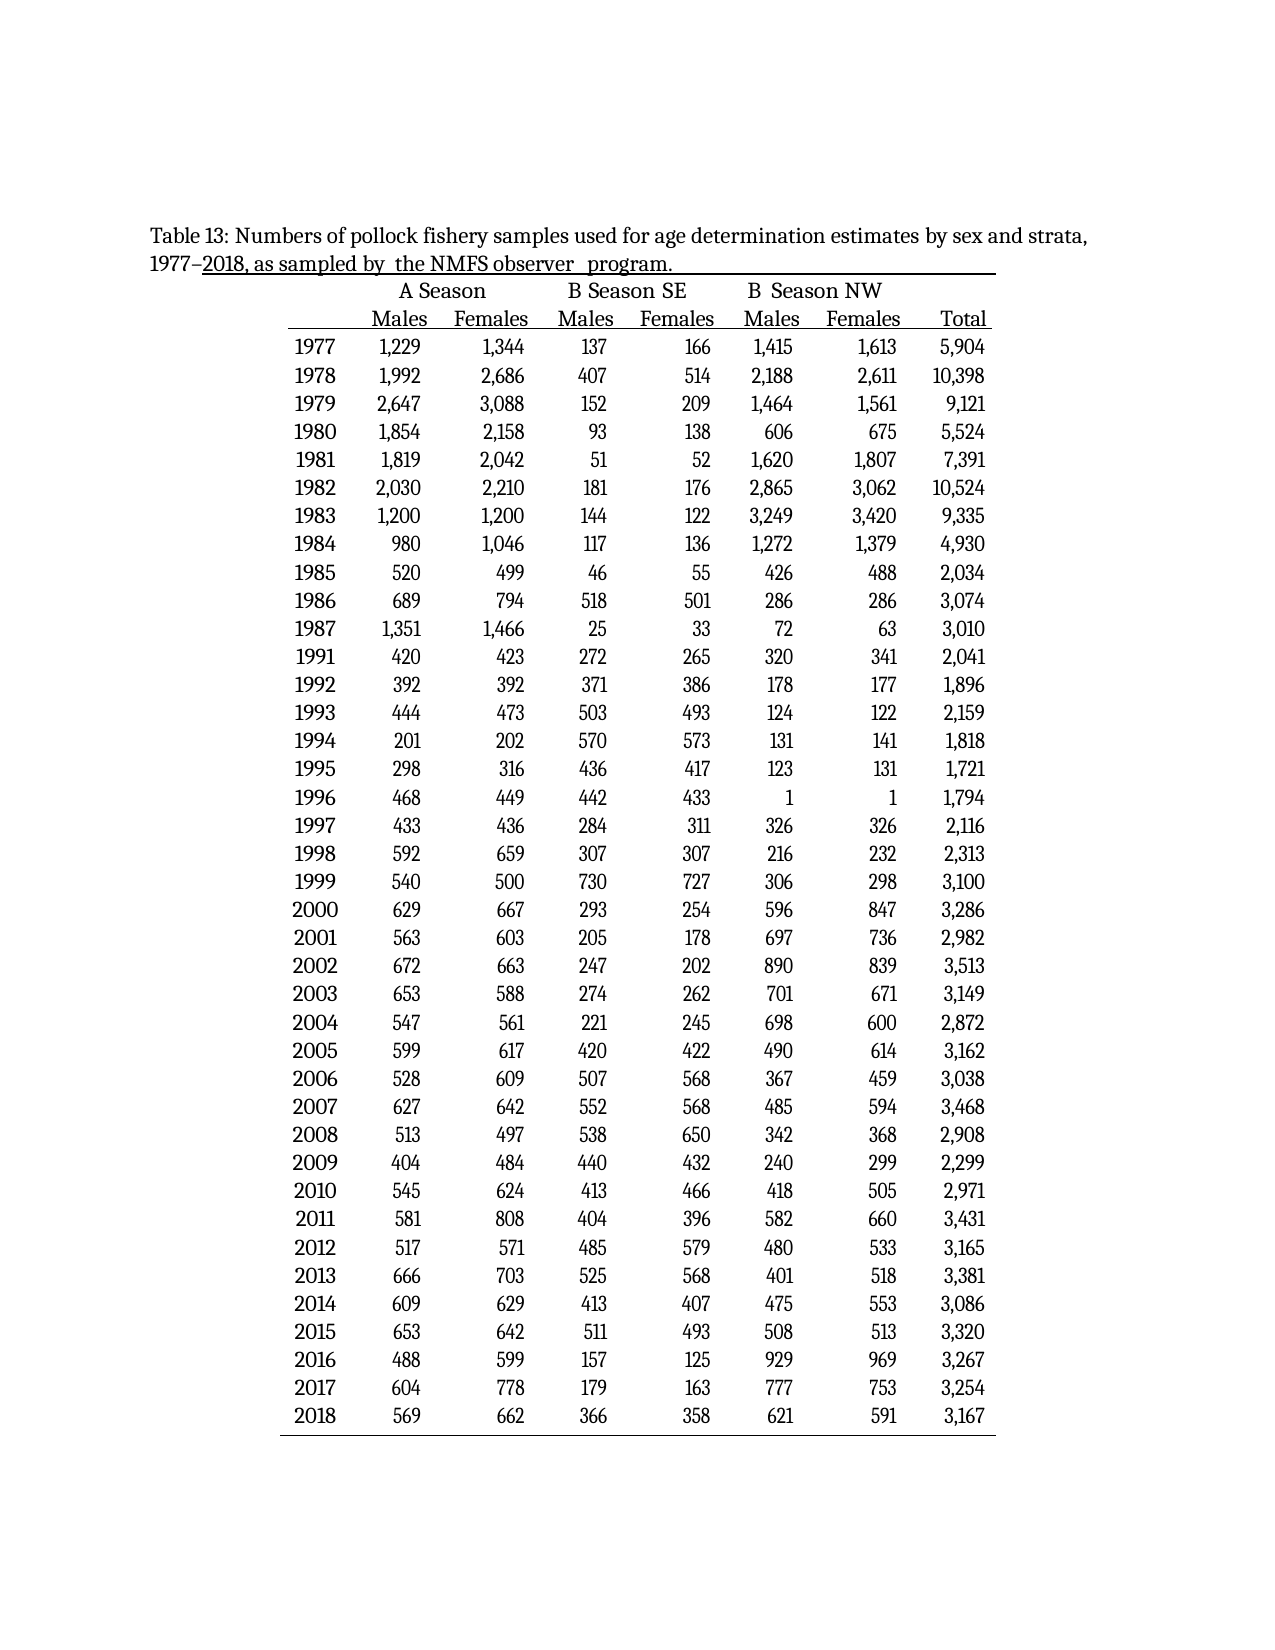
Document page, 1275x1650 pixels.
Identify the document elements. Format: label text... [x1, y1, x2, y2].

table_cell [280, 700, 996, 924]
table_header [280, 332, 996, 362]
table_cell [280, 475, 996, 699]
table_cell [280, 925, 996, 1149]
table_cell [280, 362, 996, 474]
text Males Females Males Females Males Females Total [0, 306, 1275, 332]
text Table 13: Numbers of pollock fishery samples used for age determination estimates by sex and strata, 1977–2018, as sampled by the NMFS observer program. [150, 223, 1102, 277]
text A Season B Season SE B Season NW [6, 278, 1275, 304]
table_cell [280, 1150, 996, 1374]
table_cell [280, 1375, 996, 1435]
